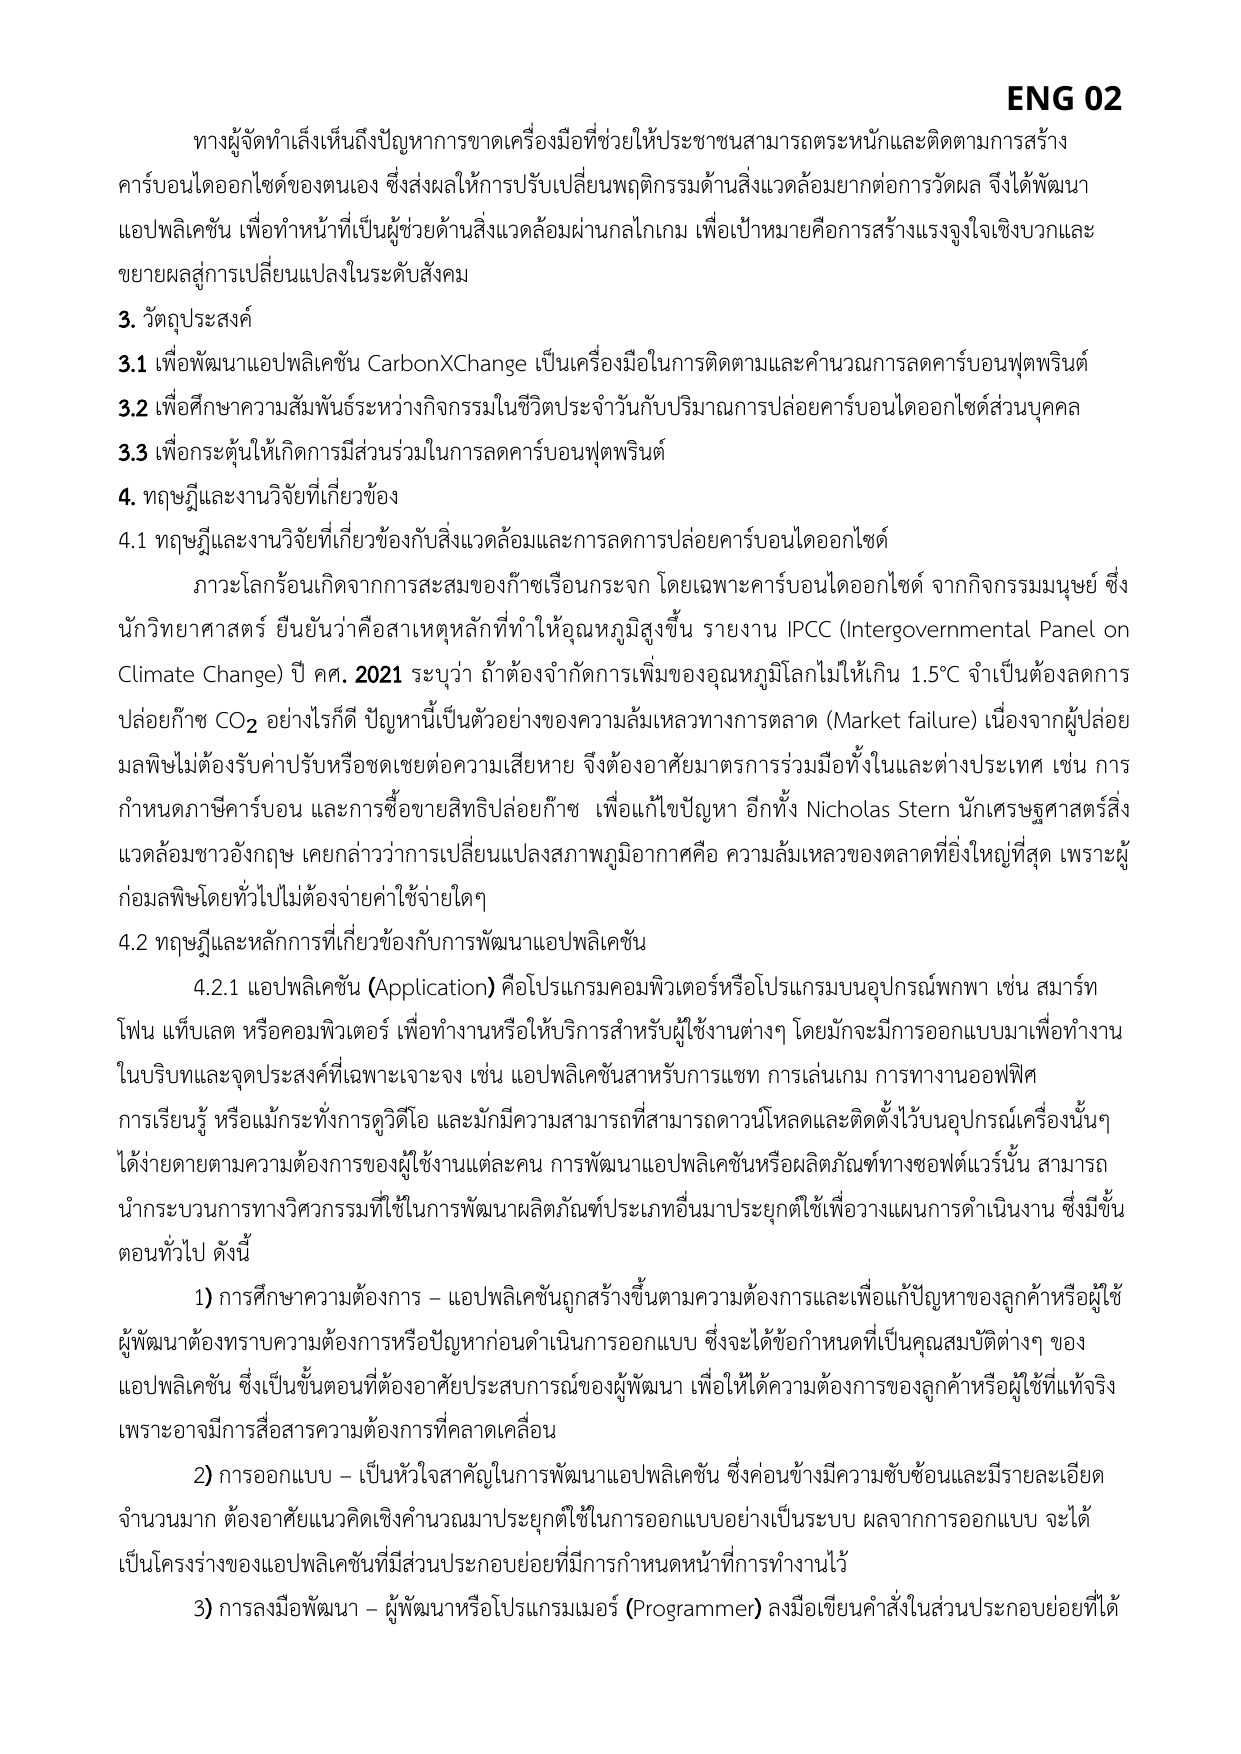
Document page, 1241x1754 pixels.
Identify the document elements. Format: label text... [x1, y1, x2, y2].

text แอปพลิเคชัน ซึ่งเป็นขั้นตอนที่ต้องอาศัยประสบการณ์ของผู้พัฒนา เพื่อให้ได้ความต้องการของลูกค้าหรือผู้ใช้ที่แท้จริง [118, 1365, 1131, 1410]
text 3) การลงมือพัฒนา – ผู้พัฒนาหรือโปรแกรมเมอร์ (Programmer) ลงมือเขียนคำสั่งในส่วนประกอบย่อยที่ได้ [118, 1587, 1131, 1632]
text 4.2 ทฤษฎีและหลักการที่เกี่ยวข้องกับการพัฒนาแอปพลิเคชัน [118, 922, 1131, 966]
text โฟน แท็บเลต หรือคอมพิวเตอร์ เพื่อทำงานหรือให้บริการสำหรับผู้ใช้งานต่างๆ โดยมักจะมีการออกแบบมาเพื่อทำงานในบริบทและจุดประสงค์ที่เฉพาะเจาะจง เช่น แอปพลิเคชันสาหรับการแชท การเล่นเกม การทางานออฟฟิศ [118, 1010, 1131, 1099]
text 3. วัตถุประสงค์ [118, 298, 1122, 342]
text 4. ทฤษฎีและงานวิจัยที่เกี่ยวข้อง [118, 475, 1131, 520]
text เป็นโครงร่างของแอปพลิเคชันที่มีส่วนประกอบย่อยที่มีการกำหนดหน้าที่การทำงานไว้ [118, 1543, 1131, 1587]
text การเรียนรู้ หรือแม้กระทั่งการดูวิดีโอ และมักมีความสามารถที่สามารถดาวน์โหลดและติดตั้งไว้บนอุปกรณ์เครื่องนั้นๆ [118, 1099, 1131, 1143]
text นำกระบวนการทางวิศวกรรมที่ใช้ในการพัฒนาผลิตภัณฑ์ประเภทอื่นมาประยุกต์ใช้เพื่อวางแผนการดำเนินงาน ซึ่งมีขั้นตอนทั่วไป ดังนี้ [118, 1188, 1131, 1277]
text จำนวนมาก ต้องอาศัยแนวคิดเชิงคำนวณมาประยุกต์ใช้ในการออกแบบอย่างเป็นระบบ ผลจากการออกแบบ จะได้ [118, 1498, 1131, 1543]
text 3.1 เพื่อพัฒนาแอปพลิเคชัน CarbonXChange เป็นเครื่องมือในการติดตามและคำนวณการลดคาร์บอนฟุตพรินต์ [118, 342, 1122, 387]
text เพราะอาจมีการสื่อสารความต้องการที่คลาดเคลื่อน [118, 1410, 1131, 1454]
text 3.2 เพื่อศึกษาความสัมพันธ์ระหว่างกิจกรรมในชีวิตประจำวันกับปริมาณการปล่อยคาร์บอนไดออกไซด์ส่วนบุคคล [118, 387, 1122, 431]
text ได้ง่ายดายตามความต้องการของผู้ใช้งานแต่ละคน การพัฒนาแอปพลิเคชันหรือผลิตภัณฑ์ทางซอฟต์แวร์นั้น สามารถ [118, 1143, 1131, 1188]
text 4.1 ทฤษฎีและงานวิจัยที่เกี่ยวข้องกับสิ่งแวดล้อมและการลดการปล่อยคาร์บอนไดออกไซด์ [118, 520, 1131, 564]
text 2) การออกแบบ – เป็นหัวใจสาคัญในการพัฒนาแอปพลิเคชัน ซึ่งค่อนข้างมีความซับซ้อนและมีรายละเอียด [118, 1454, 1131, 1498]
text 1) การศึกษาความต้องการ – แอปพลิเคชันถูกสร้างขึ้นตามความต้องการและเพื่อแก้ปัญหาของลูกค้าหรือผู้ใช้ [118, 1277, 1131, 1321]
text ทางผู้จัดทำเล็งเห็นถึงปัญหาการขาดเครื่องมือที่ช่วยให้ประชาชนสามารถตระหนักและติดตามการสร้างคาร์บอนไดออกไซด์ของตนเอง ซึ่งส่งผลให้การปรับเปลี่ยนพฤติกรรมด้านสิ่งแวดล้อมยากต่อการวัดผล จึงได้พัฒนาแอปพลิเคชัน เพื่อทำหน้าที่เป็นผู้ช่วยด้านสิ่งแวดล้อมผ่านกลไกเกม เพื่อเป้าหมายคือการสร้างแรงจูงใจเชิงบวกและขยายผลสู่การเปลี่ยนแปลงในระดับสังคม [118, 120, 1122, 298]
text ภาวะโลกร้อนเกิดจากการสะสมของก๊าซเรือนกระจก โดยเฉพาะคาร์บอนไดออกไซด์ จากกิจกรรมมนุษย์ ซึ่งนักวิทยาศาสตร์ ยืนยันว่าคือสาเหตุหลักที่ทำให้อุณหภูมิสูงขึ้น รายงาน IPCC (Intergovernmental Panel on Climate Change) ปี คศ. 2021 ระบุว่า ถ้าต้องจำกัดการเพิ่มของอุณหภูมิโลกไม่ให้เกิน 1.5°C จำเป็นต้องลดการปล่อยก๊าซ CO₂ อย่างไรก็ดี ปัญหานี้เป็นตัวอย่างของความล้มเหลวทางการตลาด (Market failure) เนื่องจากผู้ปล่อยมลพิษไม่ต้องรับค่าปรับหรือชดเชยต่อความเสียหาย จึงต้องอาศัยมาตรการร่วมมือทั้งในและต่างประเทศ เช่น การกำหนดภาษีคาร์บอน และการซื้อขายสิทธิปล่อยก๊าซ เพื่อแก้ไขปัญหา อีกทั้ง Nicholas Stern นักเศรษฐศาสตร์สิ่งแวดล้อมชาวอังกฤษ เคยกล่าวว่าการเปลี่ยนแปลงสภาพภูมิอากาศคือ ความล้มเหลวของตลาดที่ยิ่งใหญ่ที่สุด เพราะผู้ก่อมลพิษโดยทั่วไปไม่ต้องจ่ายค่าใช้จ่ายใดๆ [118, 564, 1131, 922]
text 3.3 เพื่อกระตุ้นให้เกิดการมีส่วนร่วมในการลดคาร์บอนฟุตพรินต์ [118, 431, 1122, 475]
text 4.2.1 แอปพลิเคชัน (Application) คือโปรแกรมคอมพิวเตอร์หรือโปรแกรมบนอุปกรณ์พกพา เช่น สมาร์ท [118, 966, 1131, 1010]
text ผู้พัฒนาต้องทราบความต้องการหรือปัญหาก่อนดำเนินการออกแบบ ซึ่งจะได้ข้อกำหนดที่เป็นคุณสมบัติต่างๆ ของ [118, 1321, 1131, 1365]
